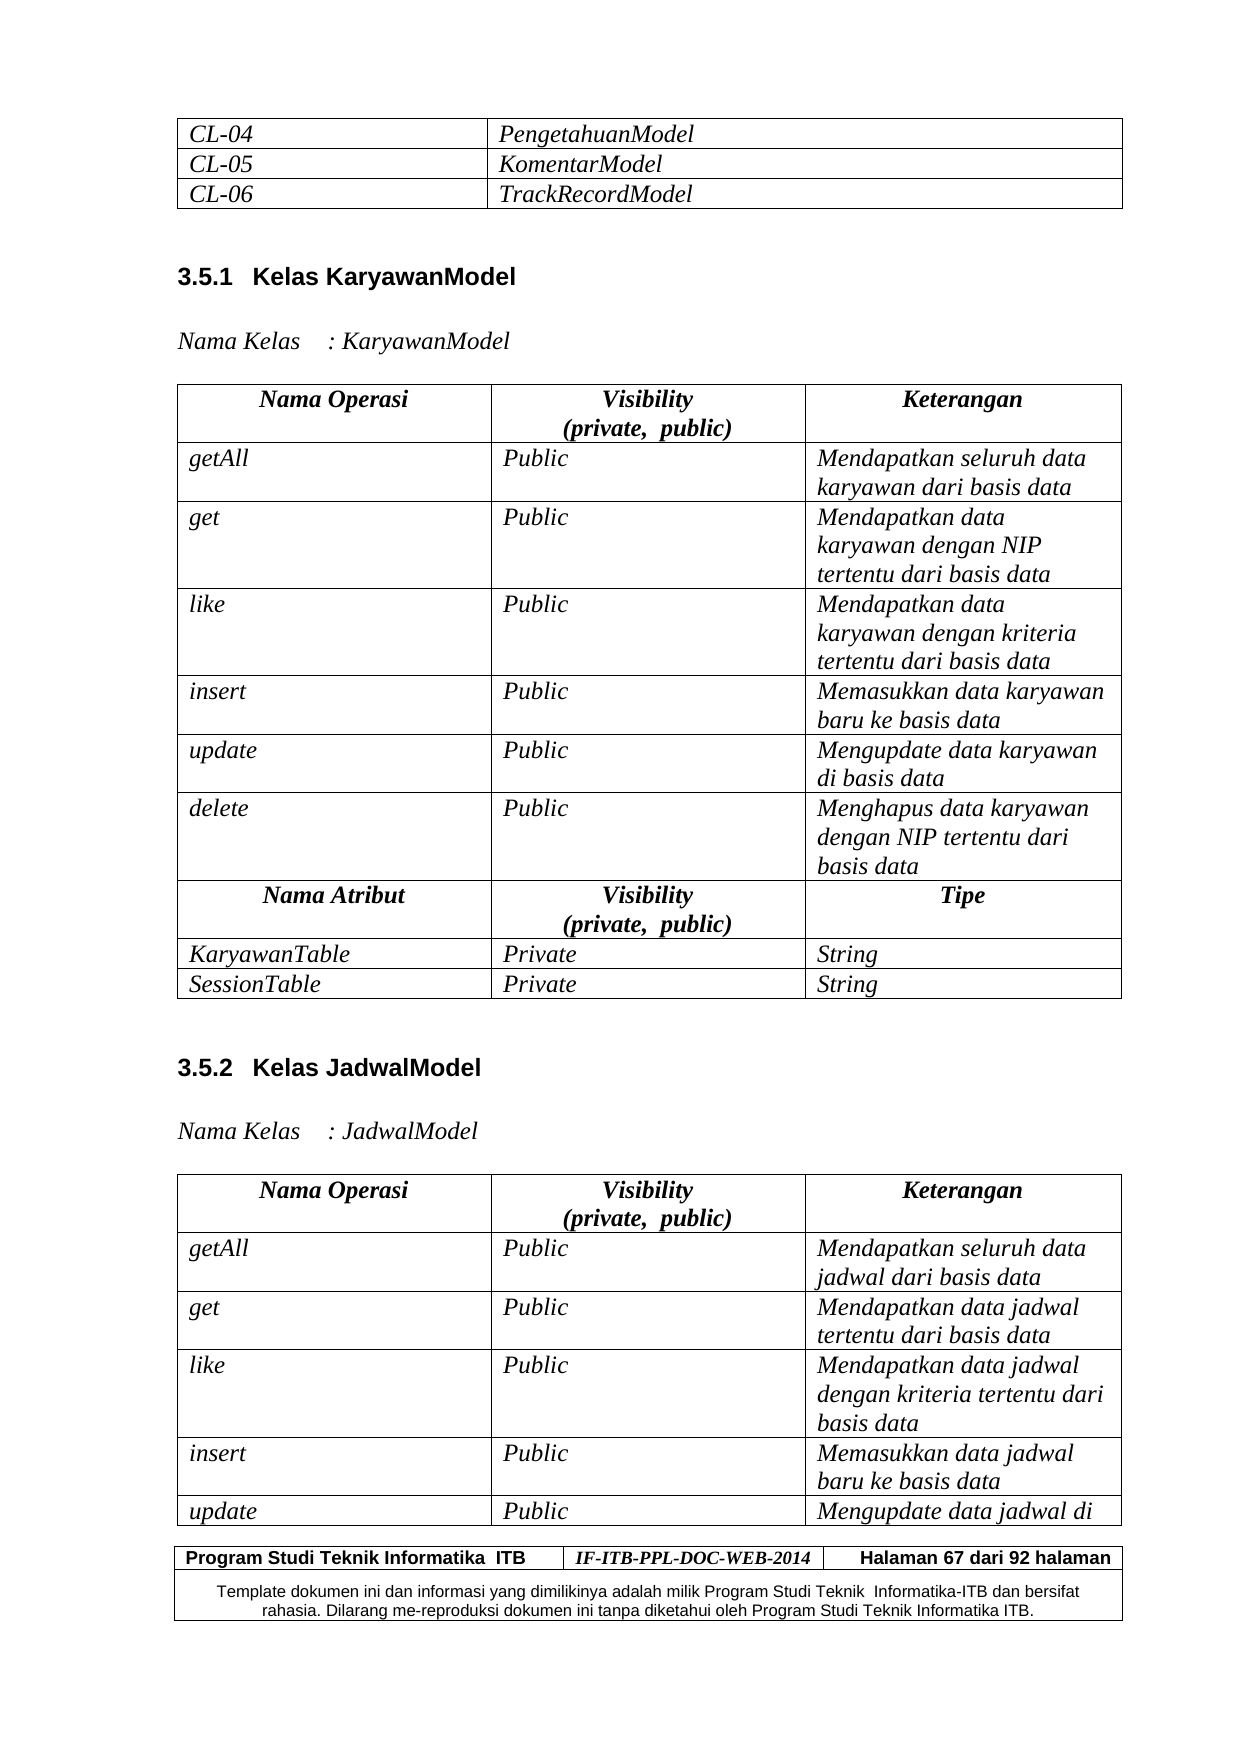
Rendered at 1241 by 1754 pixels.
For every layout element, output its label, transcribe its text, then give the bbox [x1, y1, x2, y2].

table_cell Mendapatkan data karyawan dengan NIP tertentu dari basis data [806, 502, 1121, 588]
table_cell delete [178, 793, 491, 879]
table_cell Public [492, 735, 805, 792]
table_cell Public [492, 1350, 805, 1437]
table_cell Memasukkan data karyawan baru ke basis data [806, 676, 1121, 734]
table_cell Memasukkan data jadwal baru ke basis data [806, 1438, 1121, 1495]
table_cell Mengupdate data karyawan di basis data [806, 735, 1121, 792]
table_cell Private [492, 939, 805, 968]
table_header Nama Operasi [178, 1175, 491, 1232]
table_cell getAll [178, 443, 491, 501]
table_cell Public [492, 589, 805, 675]
table_cell like [178, 589, 491, 675]
table_cell KaryawanTable [178, 939, 491, 968]
table_cell update [178, 1496, 491, 1525]
table_header Visibility (private, public) [492, 1175, 805, 1232]
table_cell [806, 1496, 1121, 1525]
table_cell Visibility (private, public) [492, 881, 805, 938]
table_cell PengetahuanModel [488, 119, 1122, 148]
table_cell Mendapatkan data jadwal dengan kriteria tertentu dari basis data [806, 1350, 1121, 1437]
table_header Keterangan [806, 385, 1121, 442]
text Nama Kelas : KaryawanModel [177, 326, 1122, 355]
table_cell SessionTable [178, 969, 491, 998]
table_header Visibility (private, public) [492, 385, 805, 442]
table_cell Tipe [806, 881, 1121, 938]
table_cell insert [178, 1438, 491, 1495]
subtitle Kelas KaryawanModel [177, 262, 1122, 291]
table_cell CL-06 [178, 179, 487, 207]
table_cell Mendapatkan seluruh data karyawan dari basis data [806, 443, 1121, 501]
table_cell getAll [178, 1233, 491, 1291]
subtitle Kelas JadwalModel [177, 1052, 1122, 1081]
table_cell Public [492, 1496, 805, 1525]
table_cell like [178, 1350, 491, 1437]
table_cell String [806, 969, 1121, 998]
table_cell Private [492, 969, 805, 998]
table_header Nama Operasi [178, 385, 491, 442]
table_cell Mendapatkan data jadwal tertentu dari basis data [806, 1292, 1121, 1349]
table_cell TrackRecordModel [488, 179, 1122, 207]
table_cell Public [492, 1438, 805, 1495]
table_cell String [806, 939, 1121, 968]
table_cell insert [178, 676, 491, 734]
table_cell Mendapatkan data karyawan dengan kriteria tertentu dari basis data [806, 589, 1121, 675]
text Nama Kelas : JadwalModel [177, 1116, 1122, 1145]
table_cell Menghapus data karyawan dengan NIP tertentu dari basis data [806, 793, 1121, 879]
table_cell get [178, 502, 491, 588]
table_cell Public [492, 443, 805, 501]
table_cell Public [492, 502, 805, 588]
table_header Keterangan [806, 1175, 1121, 1232]
table_cell CL-04 [178, 119, 487, 148]
table_cell get [178, 1292, 491, 1349]
table_cell Public [492, 1292, 805, 1349]
table_cell Public [492, 676, 805, 734]
table_cell update [178, 735, 491, 792]
table_cell CL-05 [178, 149, 487, 178]
table_cell Mendapatkan seluruh data jadwal dari basis data [806, 1233, 1121, 1291]
table_cell Nama Atribut [178, 881, 491, 938]
table_cell Public [492, 793, 805, 879]
table_cell KomentarModel [488, 149, 1122, 178]
table_cell Public [492, 1233, 805, 1291]
